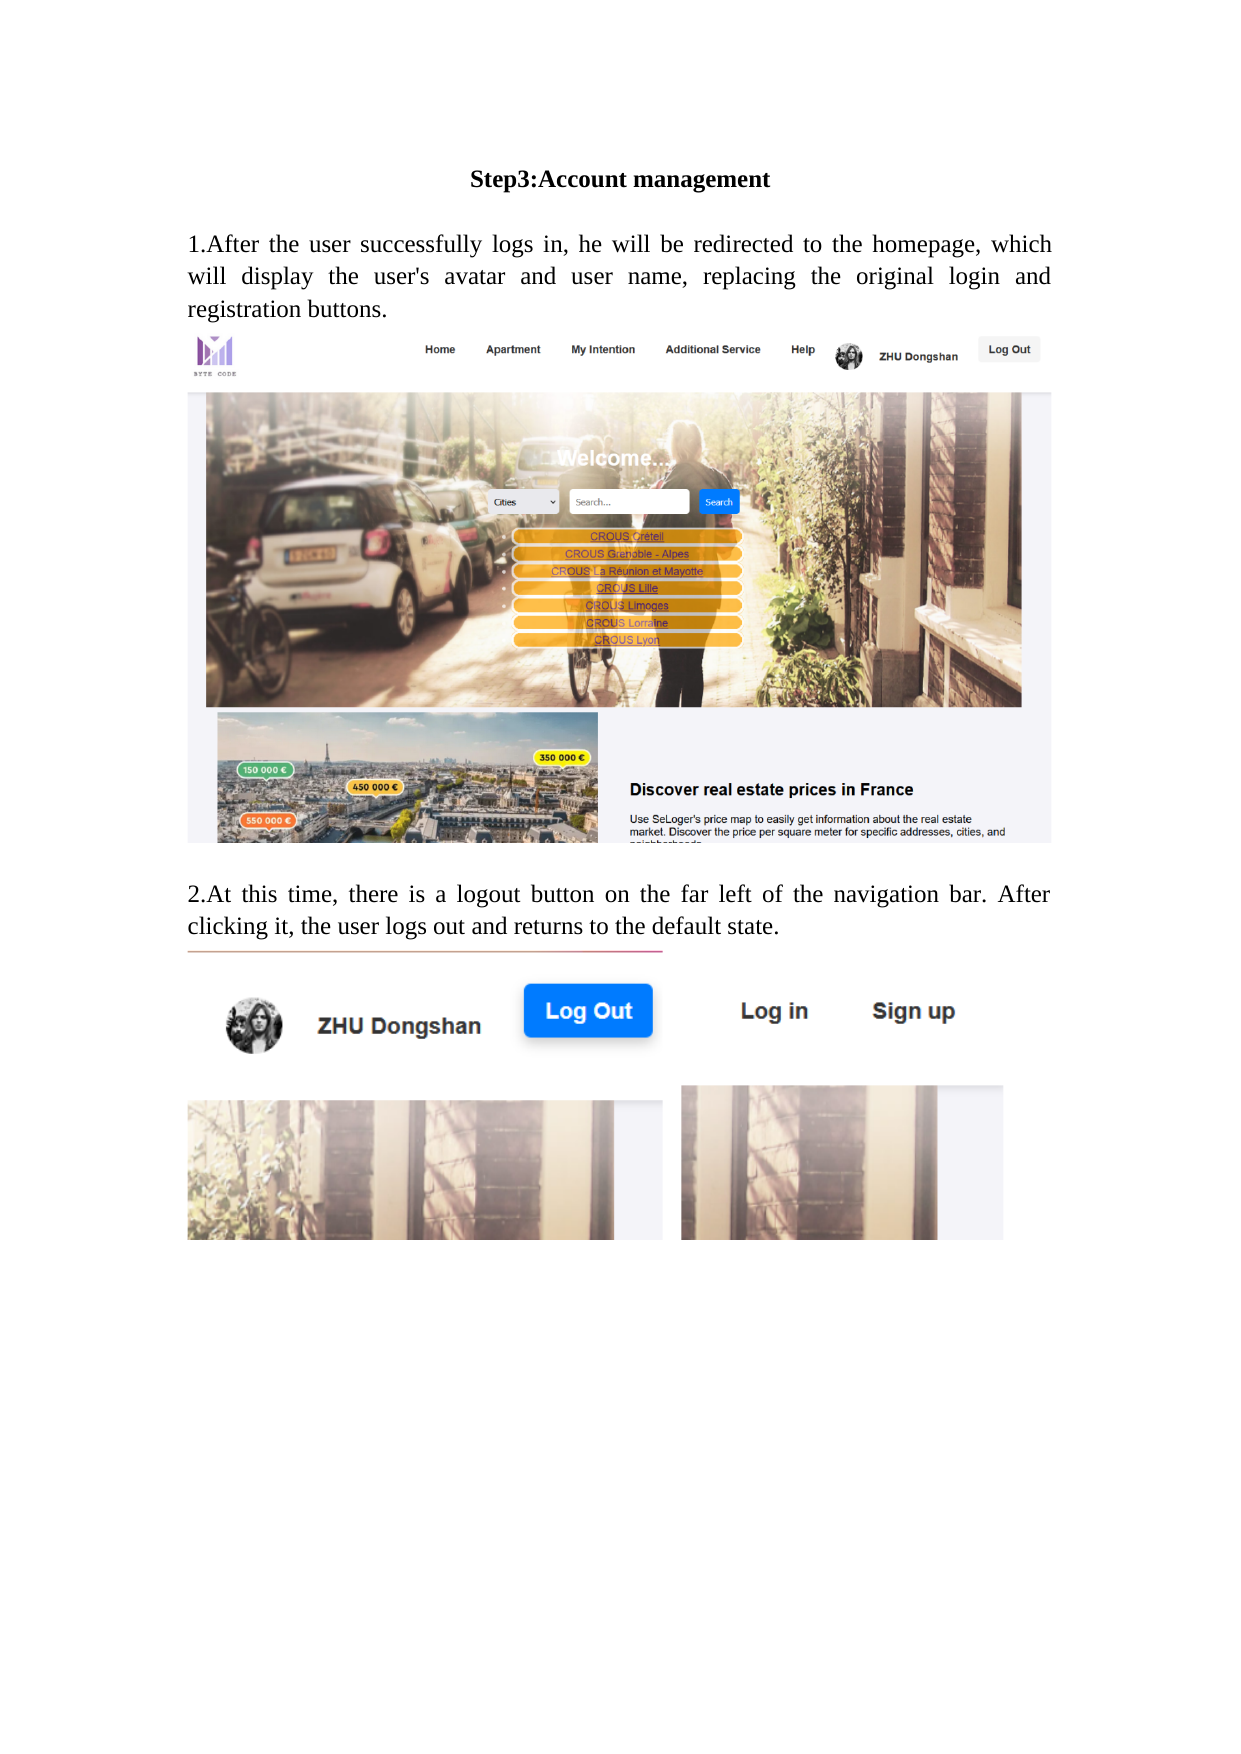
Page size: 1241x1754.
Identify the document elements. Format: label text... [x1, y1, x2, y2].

list Step3:Account management [187, 162, 1053, 194]
picture [187, 950, 663, 1240]
picture [681, 942, 1004, 1240]
picture [187, 324, 1052, 843]
list At this time, there is a logout button on the far left of the navigation bar. After clicking it, the user logs out and returns to the default state. [187, 877, 1053, 942]
list 1.After the user successfully logs in, he will be redirected to the homepage, which will display the user's avatar and user name, replacing the original login and registration buttons. [187, 227, 1053, 324]
